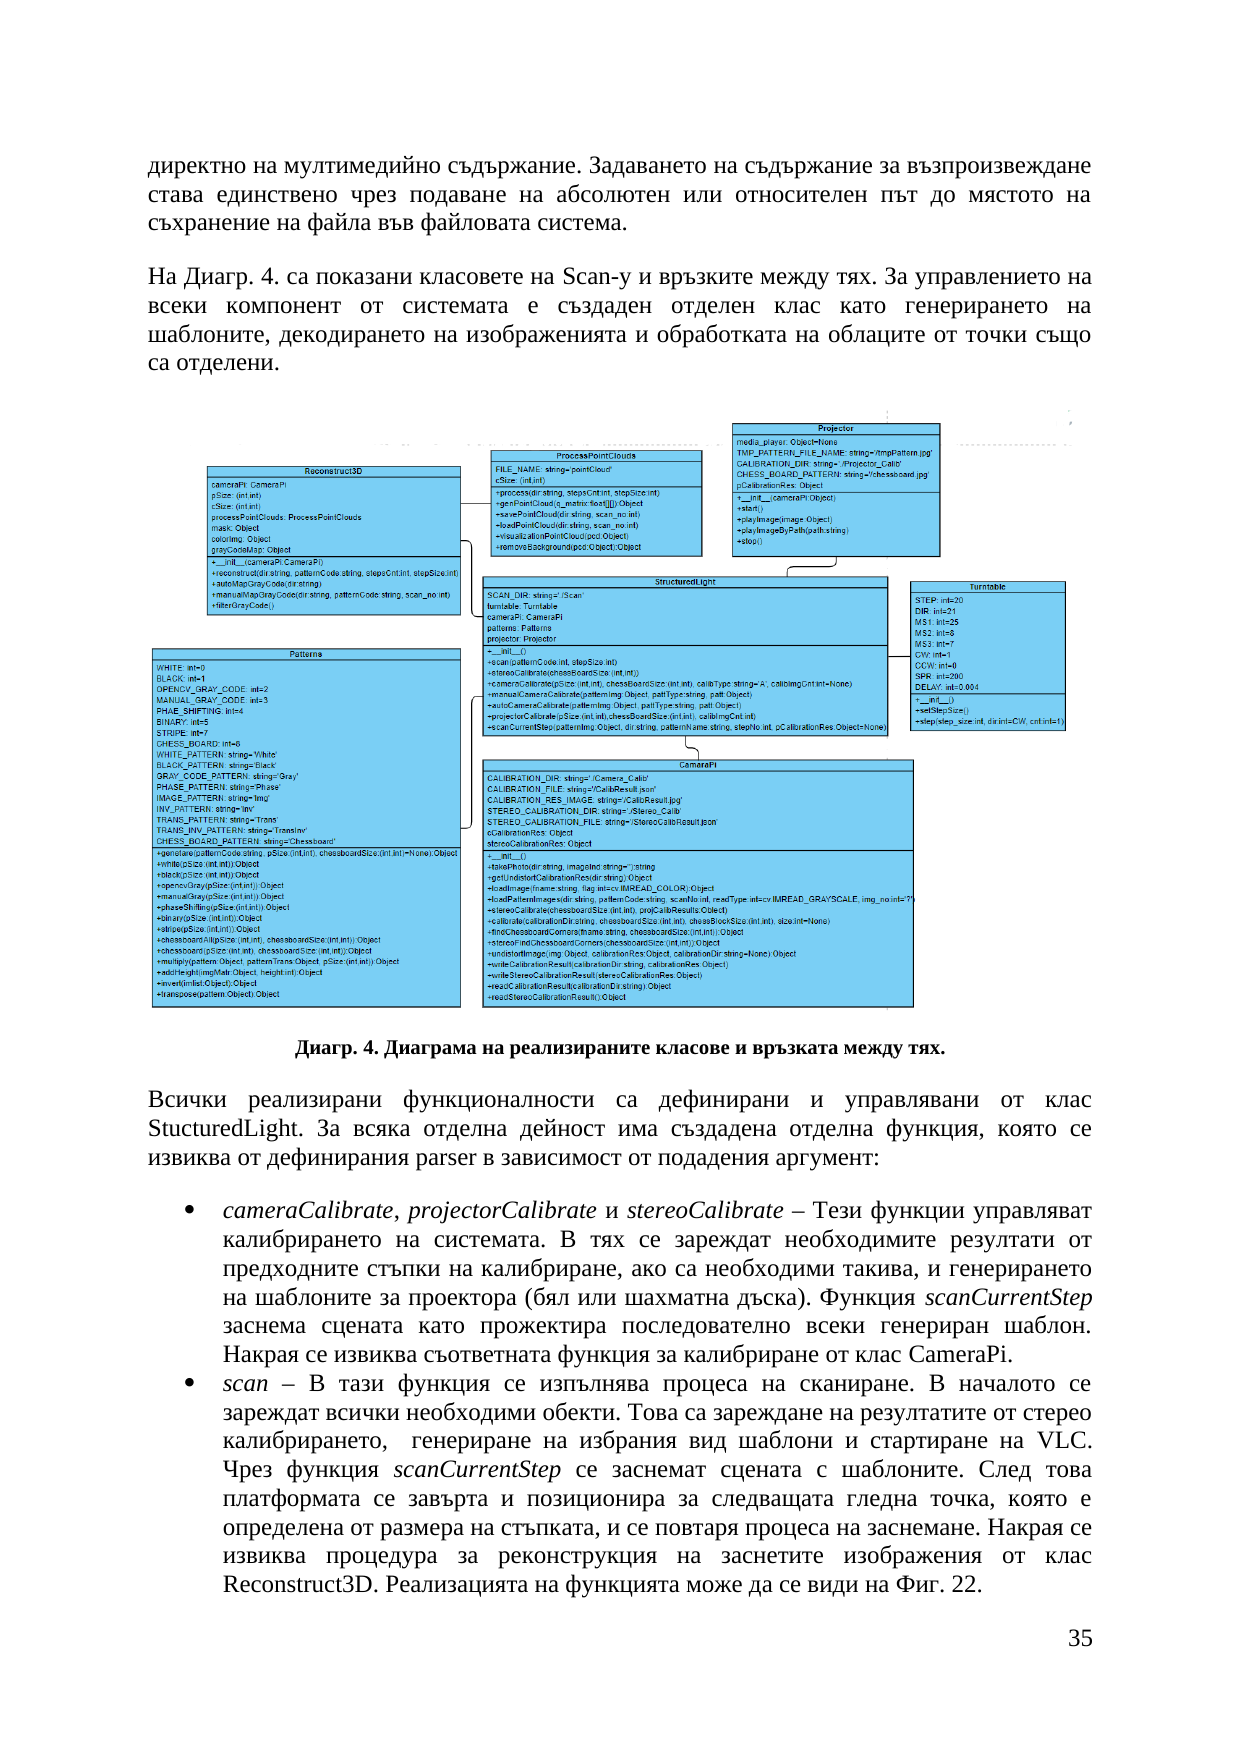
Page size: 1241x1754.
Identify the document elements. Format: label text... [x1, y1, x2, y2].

text Диагр. 4. Диаграма на реализираните класове и връзката между тях. [148, 1035, 1093, 1059]
text На Диагр. 4. са показани класовете на Scan-y и връзките между тях. За управлението на всеки компонент от системата е създаден отделен клас като генерирането на шаблоните, декодирането на изображенията и обработката на облаците от точки също са отделени. [148, 261, 1093, 376]
list scan – В тази функция се изпълнява процеса на сканиране. В началото се зареждат всички необходими обекти. Това са зареждане на резултатите от стерео калибрирането, генериране на избрания вид шаблони и стартиране на VLC. Чрез функция scanCurrentStep се заснемат сцената с шаблоните. След това платформата се завърта и позиционира за следващата гледна точка, която е определена от размера на стъпката, и се повтаря процеса на заснемане. Накрая се извиква процедура за реконструкция на заснетите изображения от клас Reconstruct3D. Реализацията на функцията може да се види на Фиг. 22. [185, 1368, 1093, 1598]
list cameraCalibrate, projectorCalibrate и stereoCalibrate – Тези функции управляват калибрирането на системата. В тях се зареждат необходимите резултати от предходните стъпки на калибриране, ако са необходими такива, и генерирането на шаблоните за проектора (бял или шахматна дъска). Функция scanCurrentStep заснема сцената като прожектира последователно всеки генериран шаблон. Накрая се извиква съответната функция за калибриране от клас CameraPi. [185, 1196, 1093, 1368]
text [148, 150, 1093, 236]
picture [147, 401, 1119, 1011]
text Всички реализирани функционалности са дефинирани и управлявани от клас StucturedLight. За всяка отделна дейност има създадена отделна функция, която се извиква от дефинирания parser в зависимост от подадения аргумент: [148, 1084, 1093, 1171]
